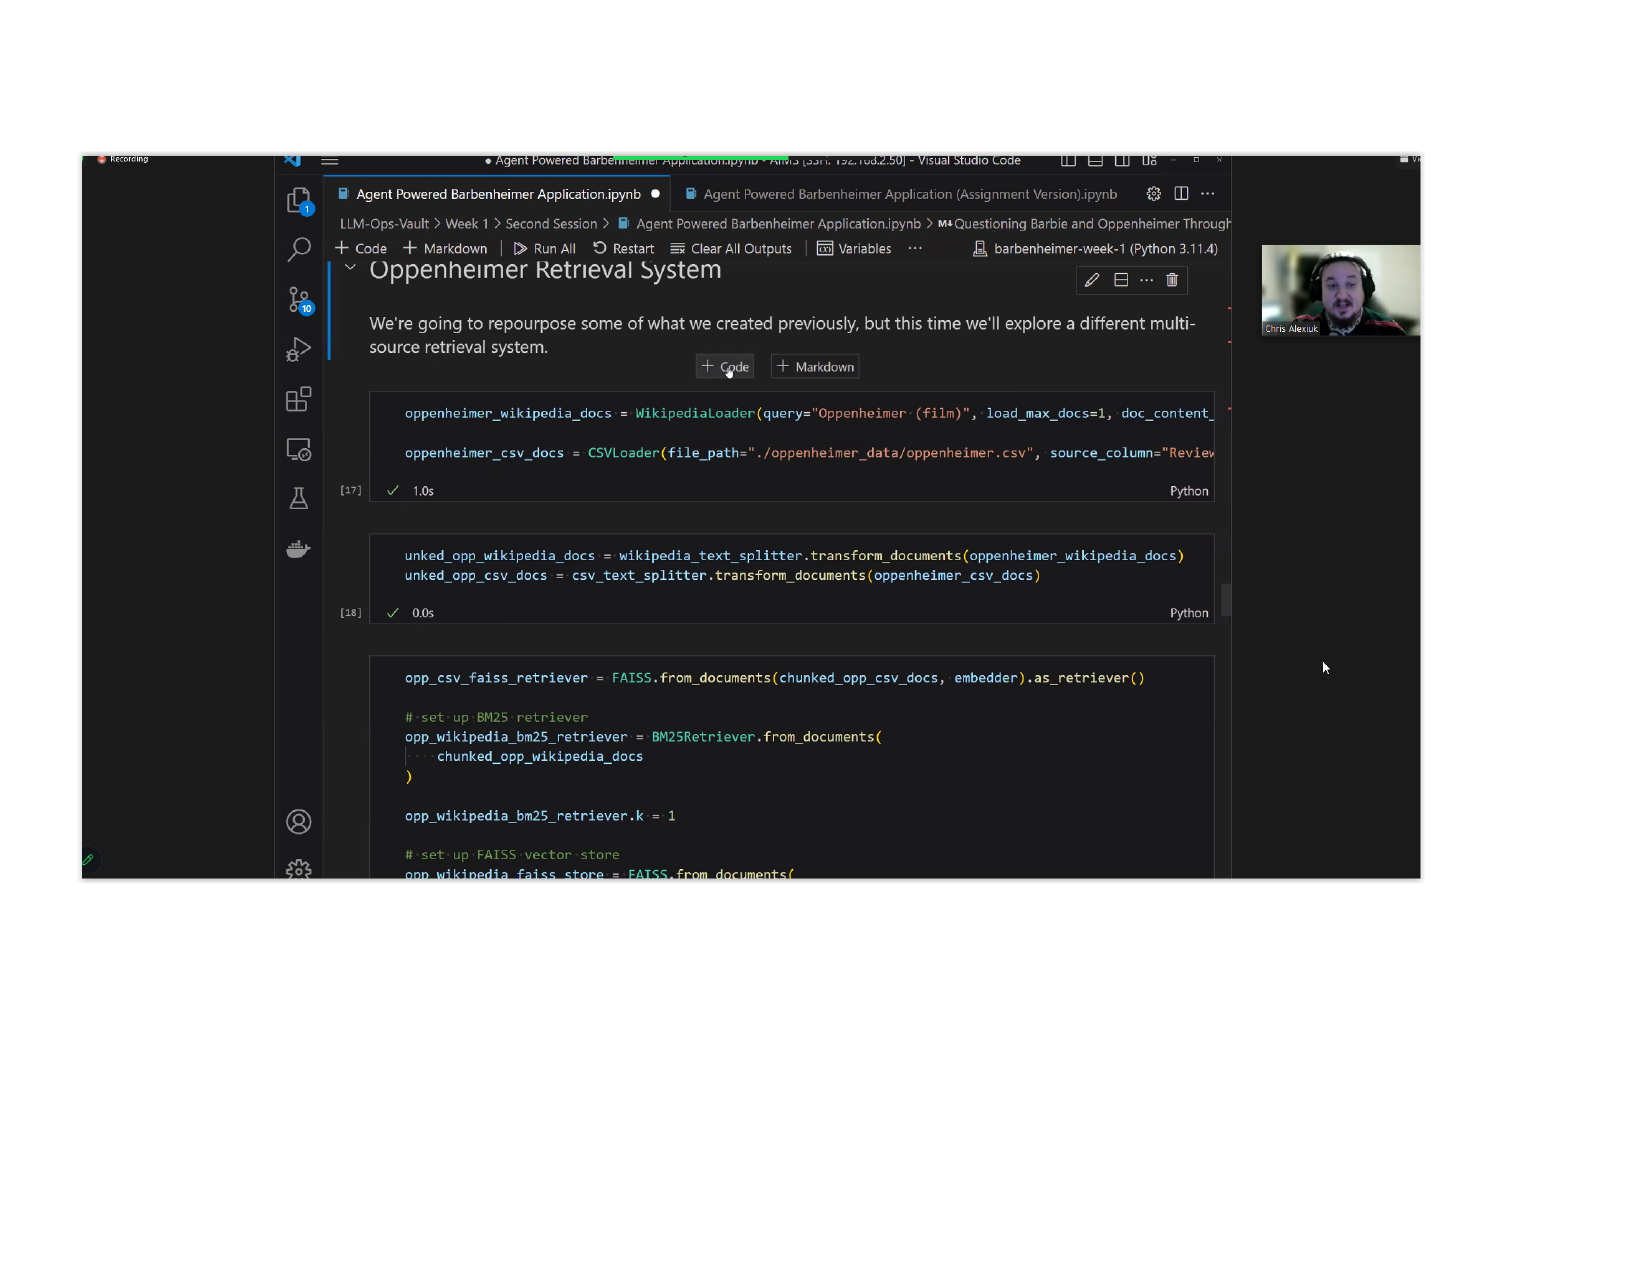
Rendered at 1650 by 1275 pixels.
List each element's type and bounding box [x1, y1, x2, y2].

picture [75, 150, 1425, 884]
